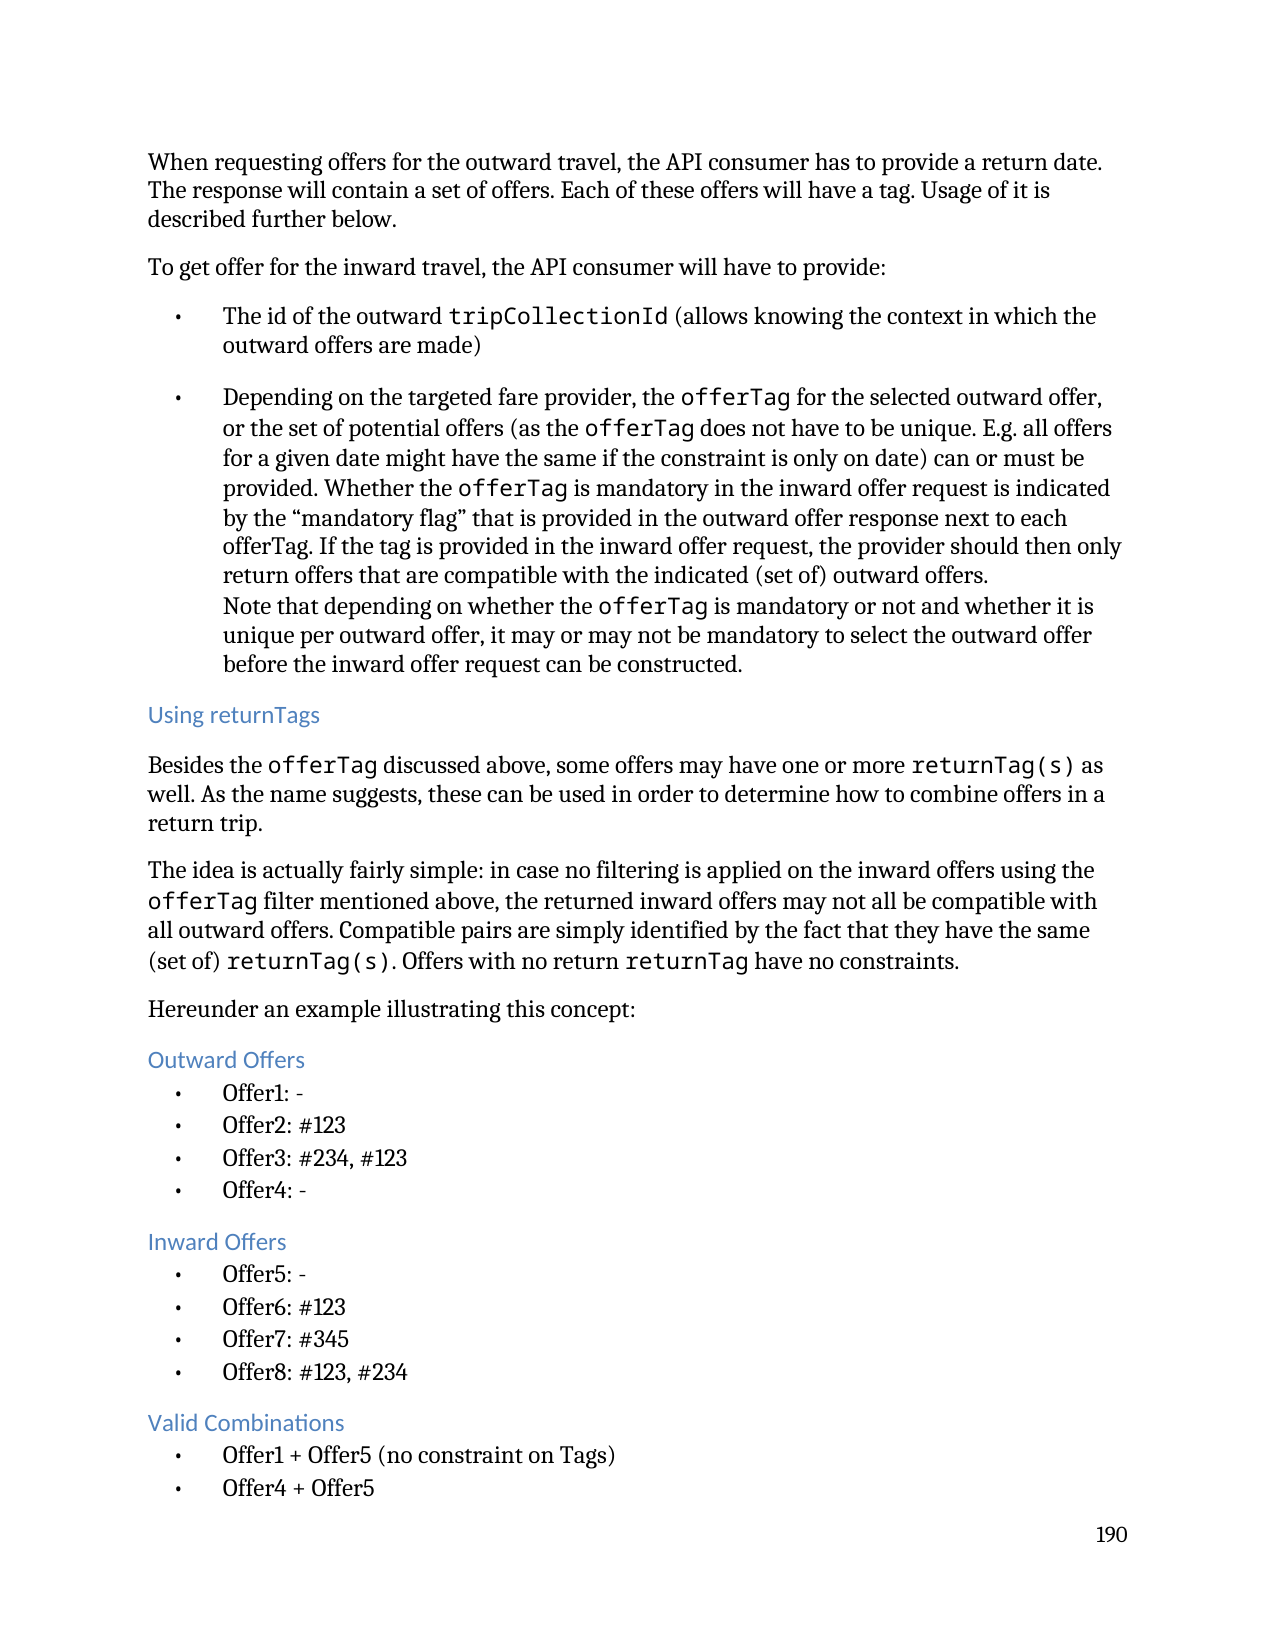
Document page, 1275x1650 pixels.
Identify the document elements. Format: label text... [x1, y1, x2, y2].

list Offer3: #234, #123 [173, 1144, 1127, 1172]
text To get offer for the inward travel, the API consumer will have to provide: [148, 253, 1127, 281]
subtitle Using returnTags [148, 699, 1127, 730]
subtitle Valid Combinations [148, 1407, 1127, 1438]
list Offer4: - [173, 1176, 1127, 1205]
text Besides the offerTag discussed above, some offers may have one or more returnTag(s) as well. As the name suggests, these can be used in order to determine how to combine offers in a return trip. [148, 748, 1127, 837]
subtitle Inward Offers [148, 1226, 1127, 1256]
list Offer8: #123, #234 [173, 1357, 1127, 1386]
list Offer4 + Offer5 [173, 1474, 1127, 1503]
list Offer5: - [173, 1260, 1127, 1289]
list Offer6: #123 [173, 1292, 1127, 1321]
list Offer2: #123 [173, 1111, 1127, 1140]
list Offer7: #345 [173, 1325, 1127, 1354]
list The id of the outward tripCollectionId (allows knowing the context in which the outward offers are made) [173, 300, 1127, 360]
text The idea is actually fairly simple: in case no filtering is applied on the inward offers using the offerTag filter mentioned above, the returned inward offers may not all be compatible with all outward offers. Compatible pairs are simply identified by the fact that they have the same (set of) returnTag(s). Offers with no return returnTag have no constraints. [148, 856, 1127, 976]
subtitle Outward Offers [148, 1044, 1127, 1075]
text When requesting offers for the outward travel, the API consumer has to provide a return date. The response will contain a set of offers. Each of these offers will have a tag. Usage of it is described further below. [148, 148, 1127, 234]
text Hereunder an example illustrating this concept: [148, 995, 1127, 1023]
list Offer1: - [173, 1079, 1127, 1107]
list Offer1 + Offer5 (no constraint on Tags) [173, 1441, 1127, 1470]
list Depending on the targeted fare provider, the offerTag for the selected outward offer, or the set of potential offers (as the offerTag does not have to be unique. E.g. all offers for a given date might have the same if the constraint is only on date) can or must be provided. Whether the offerTag is mandatory in the inward offer request is indicated by the “mandatory flag” that is provided in the outward offer response next to each offerTag. If the tag is provided in the inward offer request, the provider should then only return offers that are compatible with the indicated (set of) outward offers. Note that depending on whether the offerTag is mandatory or not and whether it is unique per outward offer, it may or may not be mandatory to select the outward offer before the inward offer request can be constructed. [173, 381, 1127, 678]
